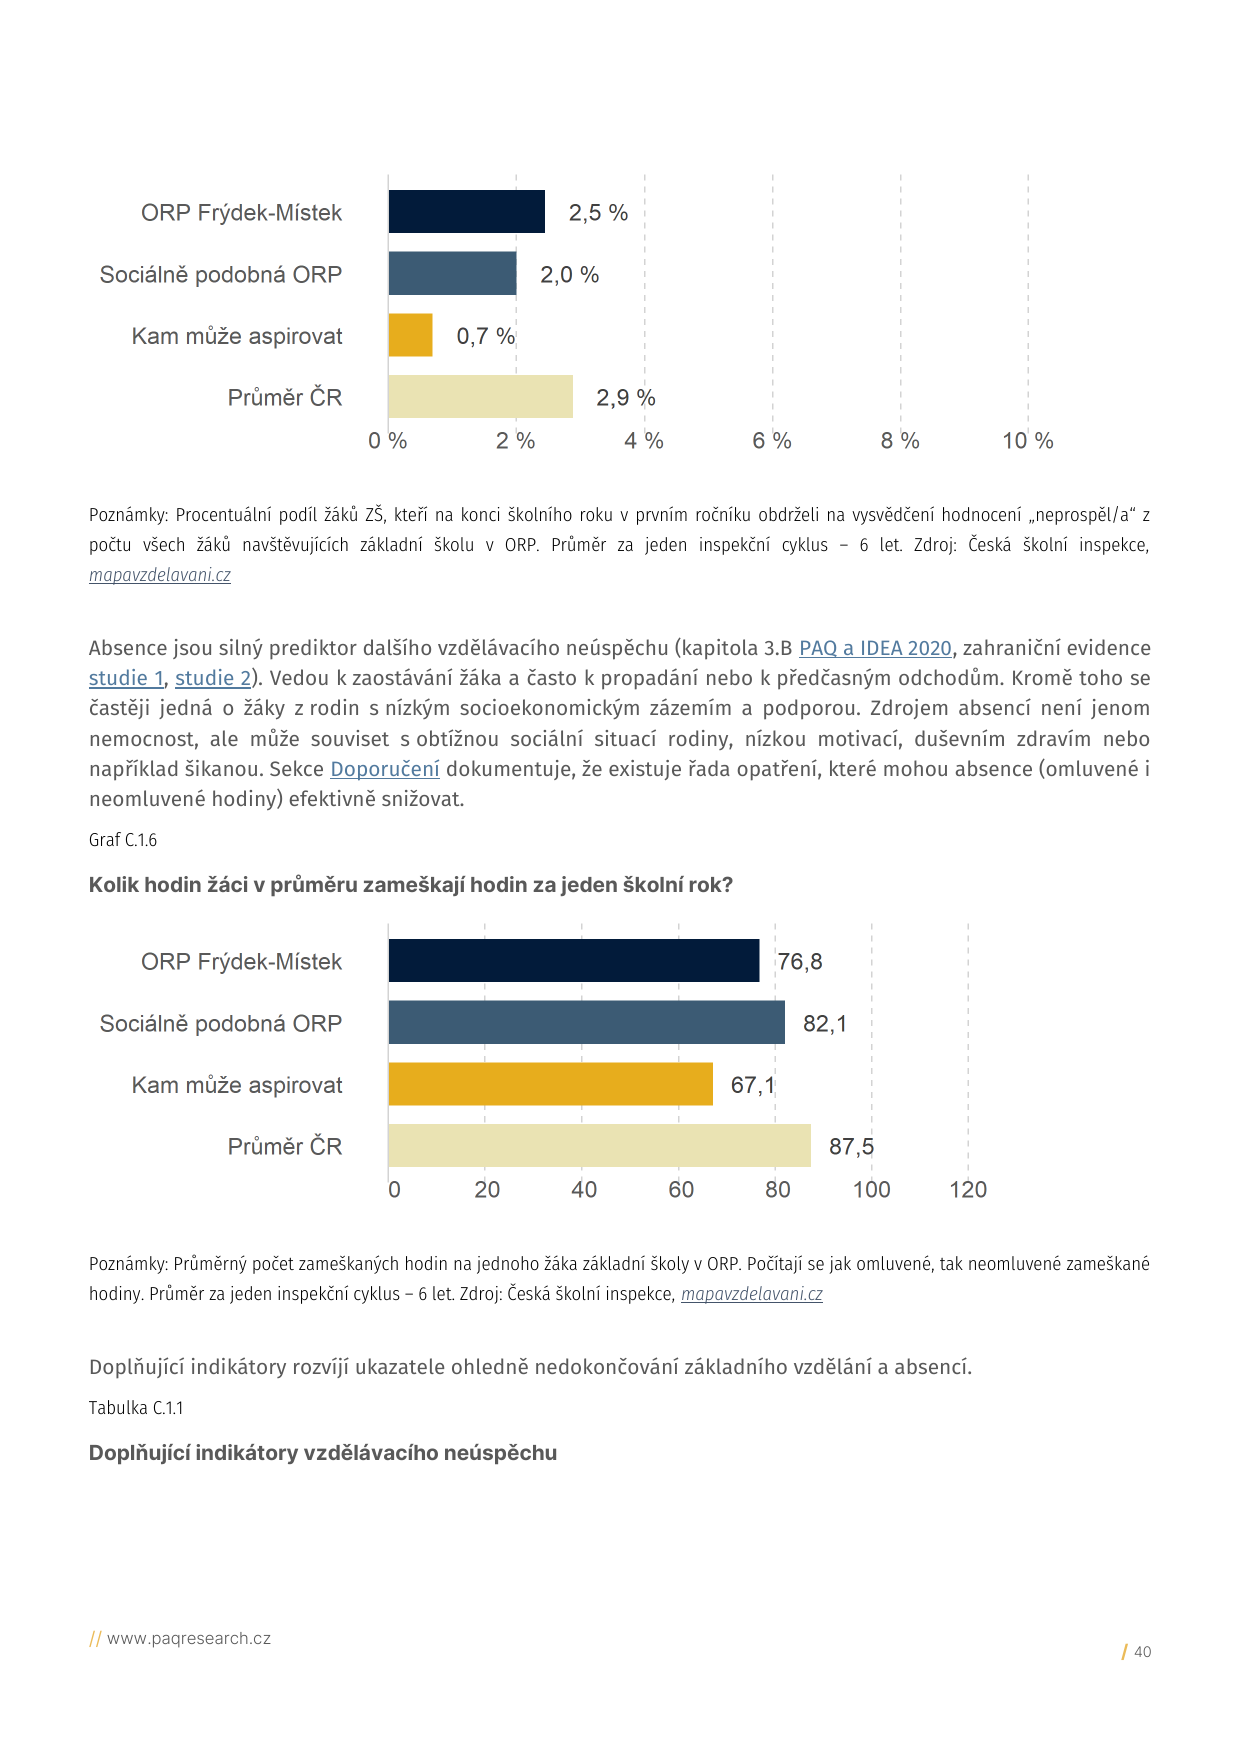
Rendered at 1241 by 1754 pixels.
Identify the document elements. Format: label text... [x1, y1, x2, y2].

text Doplňující indikátory rozvíjí ukazatele ohledně nedokončování základního vzdělání a absencí. [89, 1350, 1152, 1380]
text Graf C.1.6 [89, 828, 1152, 851]
text Tabulka C.1.1 [89, 1397, 1152, 1419]
text Poznámky: Průměrný počet zameškaných hodin na jednoho žáka základní školy v ORP. Počítají se jak omluvené, tak neomluvené zameškané hodiny. Průměr za jeden inspekční cyklus – 6 let. Zdroj: Česká školní inspekce, mapavzdelavani.cz [89, 1245, 1152, 1306]
picture [88, 147, 1139, 480]
text Kolik hodin žáci v průměru zameškají hodin za jeden školní rok? [89, 867, 1152, 897]
text Poznámky: Procentuální podíl žáků ZŠ, kteří na konci školního roku v prvním ročníku obdrželi na vysvědčení hodnocení „neprospěl/a“ z počtu všech žáků navštěvujících základní školu v ORP. Průměr za jeden inspekční cyklus – 6 let. Zdroj: Česká školní inspekce, mapavzdelavani.cz [89, 496, 1152, 586]
text Doplňující indikátory vzdělávacího neúspěchu [89, 1435, 1152, 1465]
text Absence jsou silný prediktor dalšího vzdělávacího neúspěchu (kapitola 3.B PAQ a IDEA 2020, zahraniční evidence studie 1, studie 2). Vedou k zaostávání žáka a často k propadání nebo k předčasným odchodům. Kromě toho se častěji jedná o žáky z rodin s nízkým socioekonomickým zázemím a podporou. Zdrojem absencí není jenom nemocnost, ale může souviset s obtížnou sociální situací rodiny, nízkou motivací, duševním zdravím nebo například šikanou. Sekce Doporučení dokumentuje, že existuje řada opatření, které mohou absence (omluvené i neomluvené hodiny) efektivně snižovat. [89, 631, 1152, 812]
picture [88, 897, 1139, 1229]
